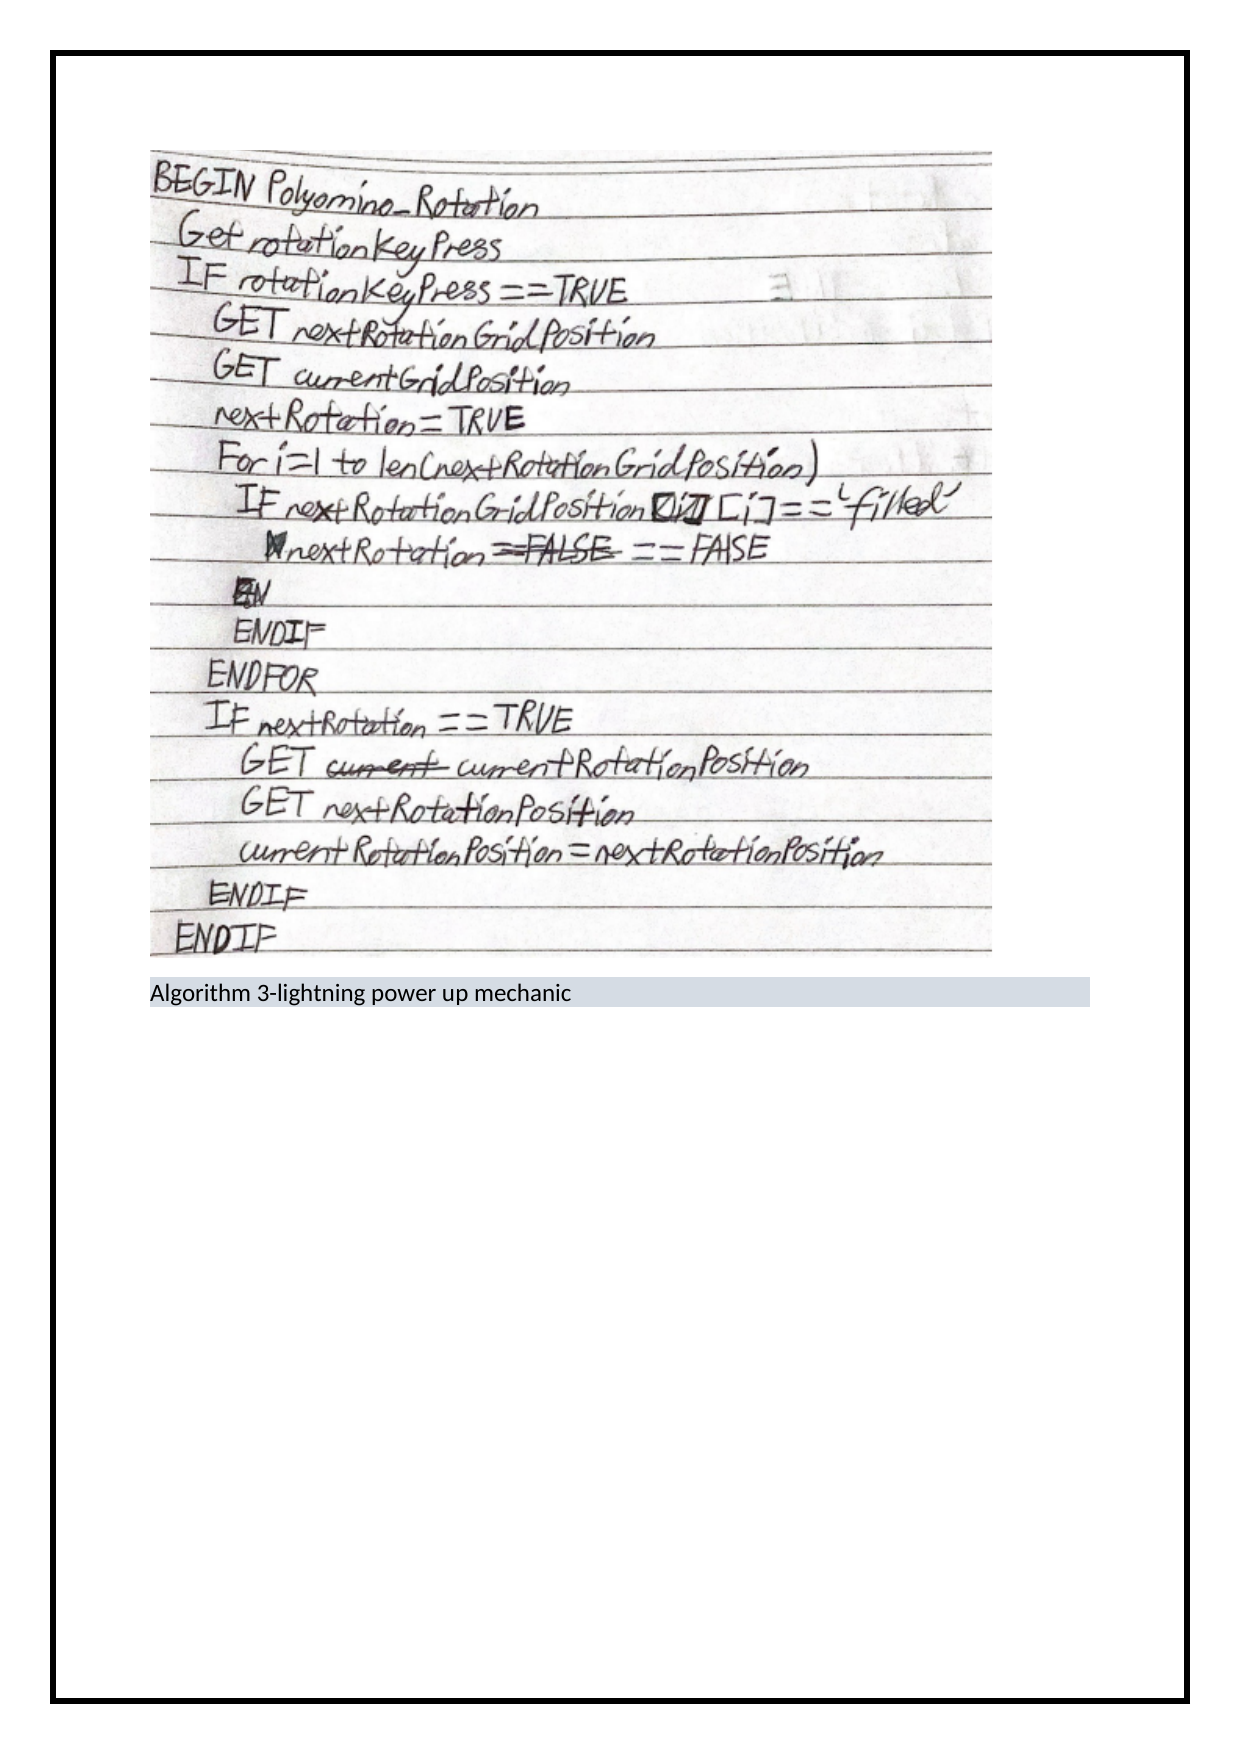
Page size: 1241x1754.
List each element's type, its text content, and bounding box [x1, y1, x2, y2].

text Algorithm 3-lightning power up mechanic [150, 977, 1090, 1007]
picture [150, 150, 993, 958]
